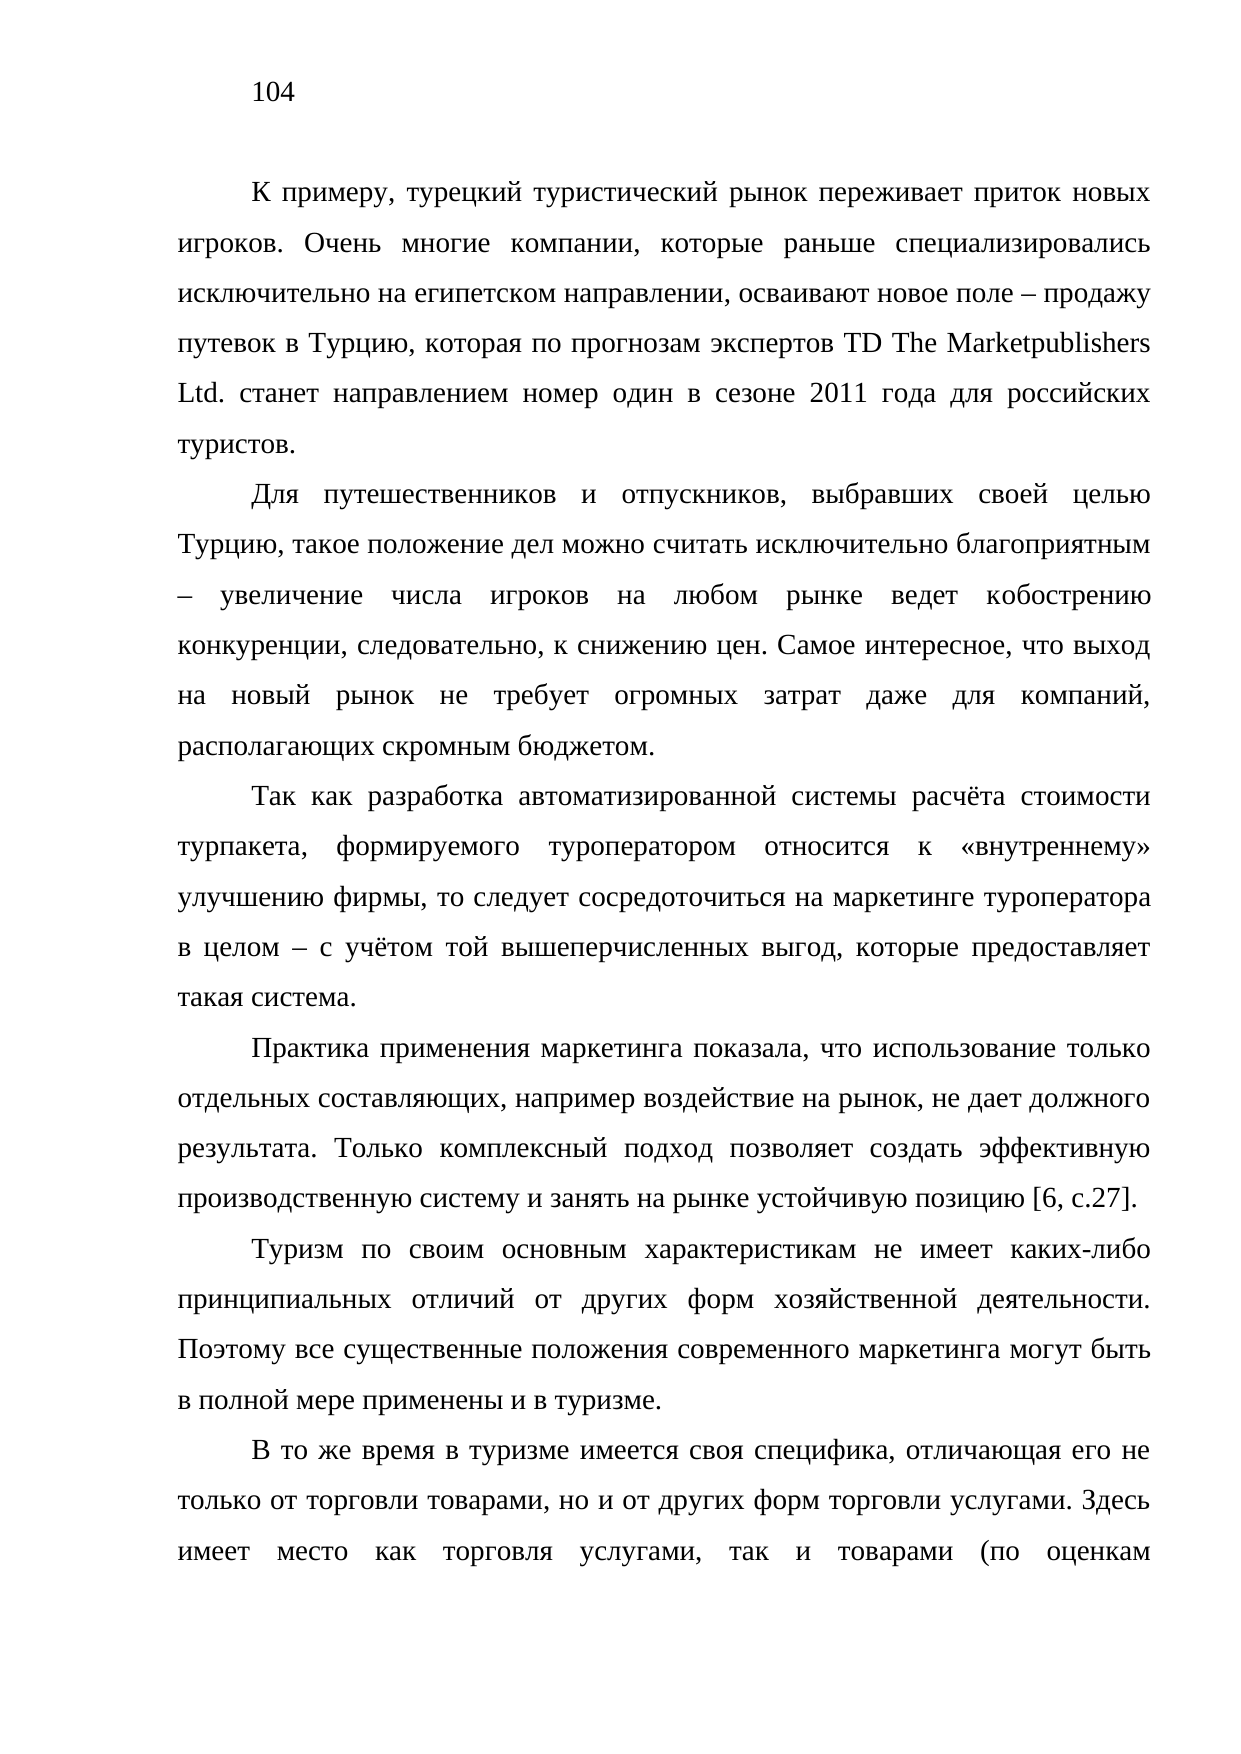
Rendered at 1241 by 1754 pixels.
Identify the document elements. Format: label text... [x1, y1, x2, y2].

text Туризм по своим основным характеристикам не имеет каких-либо принципиальных отличий от других форм хозяйственной деятельности. Поэтому все существенные положения современного маркетинга могут быть в полной мере применены и в туризме. [177, 1231, 1152, 1415]
text Так как разработка автоматизированной системы расчёта стоимости турпакета, формируемого туроператором относится к «внутреннему» улучшению фирмы, то следует сосредоточиться на маркетинге туроператора в целом – с учётом той вышеперчисленных выгод, которые предоставляет такая система. [177, 778, 1152, 1013]
text Для путешественников и отпускников, выбравших своей целью Турцию, такое положение дел можно считать исключительно благоприятным – увеличение числа игроков на любом рынке ведет кобострению конкуренции, следовательно, к снижению цен. Самое интересное, что выход на новый рынок не требует огромных затрат даже для компаний, располагающих скромным бюджетом. [177, 476, 1152, 761]
text Практика применения маркетинга показала, что использование только отдельных составляющих, например воздействие на рынок, не дает должного результата. Только комплексный подход позволяет создать эффективную производственную систему и занять на рынке устойчивую позицию [6, c.27]. [177, 1030, 1152, 1214]
text К примеру, турецкий туристический рынок переживает приток новых игроков. Очень многие компании, которые раньше специализировались исключительно на египетском направлении, осваивают новое поле – продажу путевок в Турцию, которая по прогнозам экспертов TD The Marketpublishers Ltd. станет направлением номер один в сезоне 2011 года для российских туристов. [177, 174, 1152, 459]
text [177, 1432, 1152, 1566]
